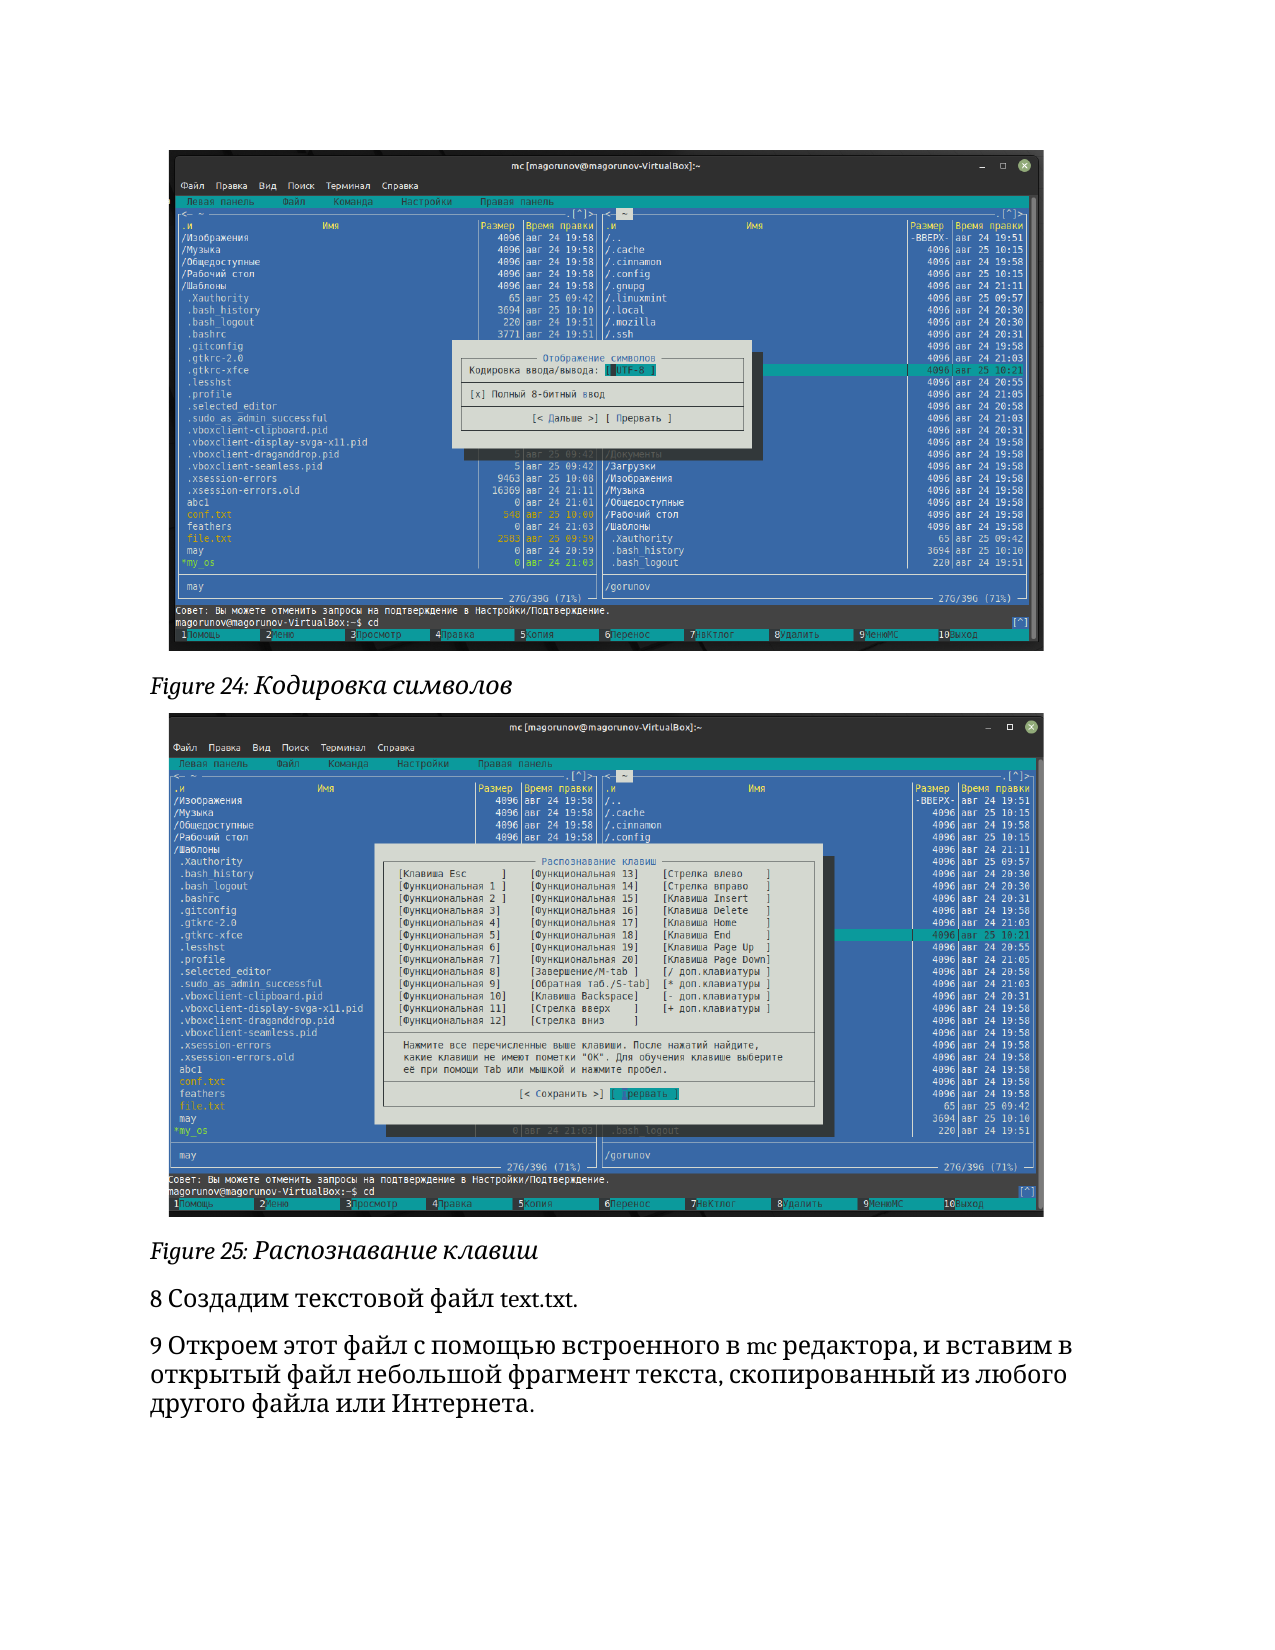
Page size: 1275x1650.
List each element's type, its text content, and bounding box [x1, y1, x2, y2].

picture [168, 150, 1044, 651]
text 9 Откроем этот файл с помощью встроенного в mc редактора, и вставим в открытый файл небольшой фрагмент текста, скопированный из любого другого файла или Интернета. [150, 1332, 1125, 1418]
picture [168, 713, 1044, 1217]
text 8 Создадим текстовой файл text.txt. [150, 1284, 1125, 1313]
text Figure 25: Распознавание клавиш [150, 1237, 1125, 1266]
text Figure 24: Кодировка символов [150, 672, 1125, 701]
